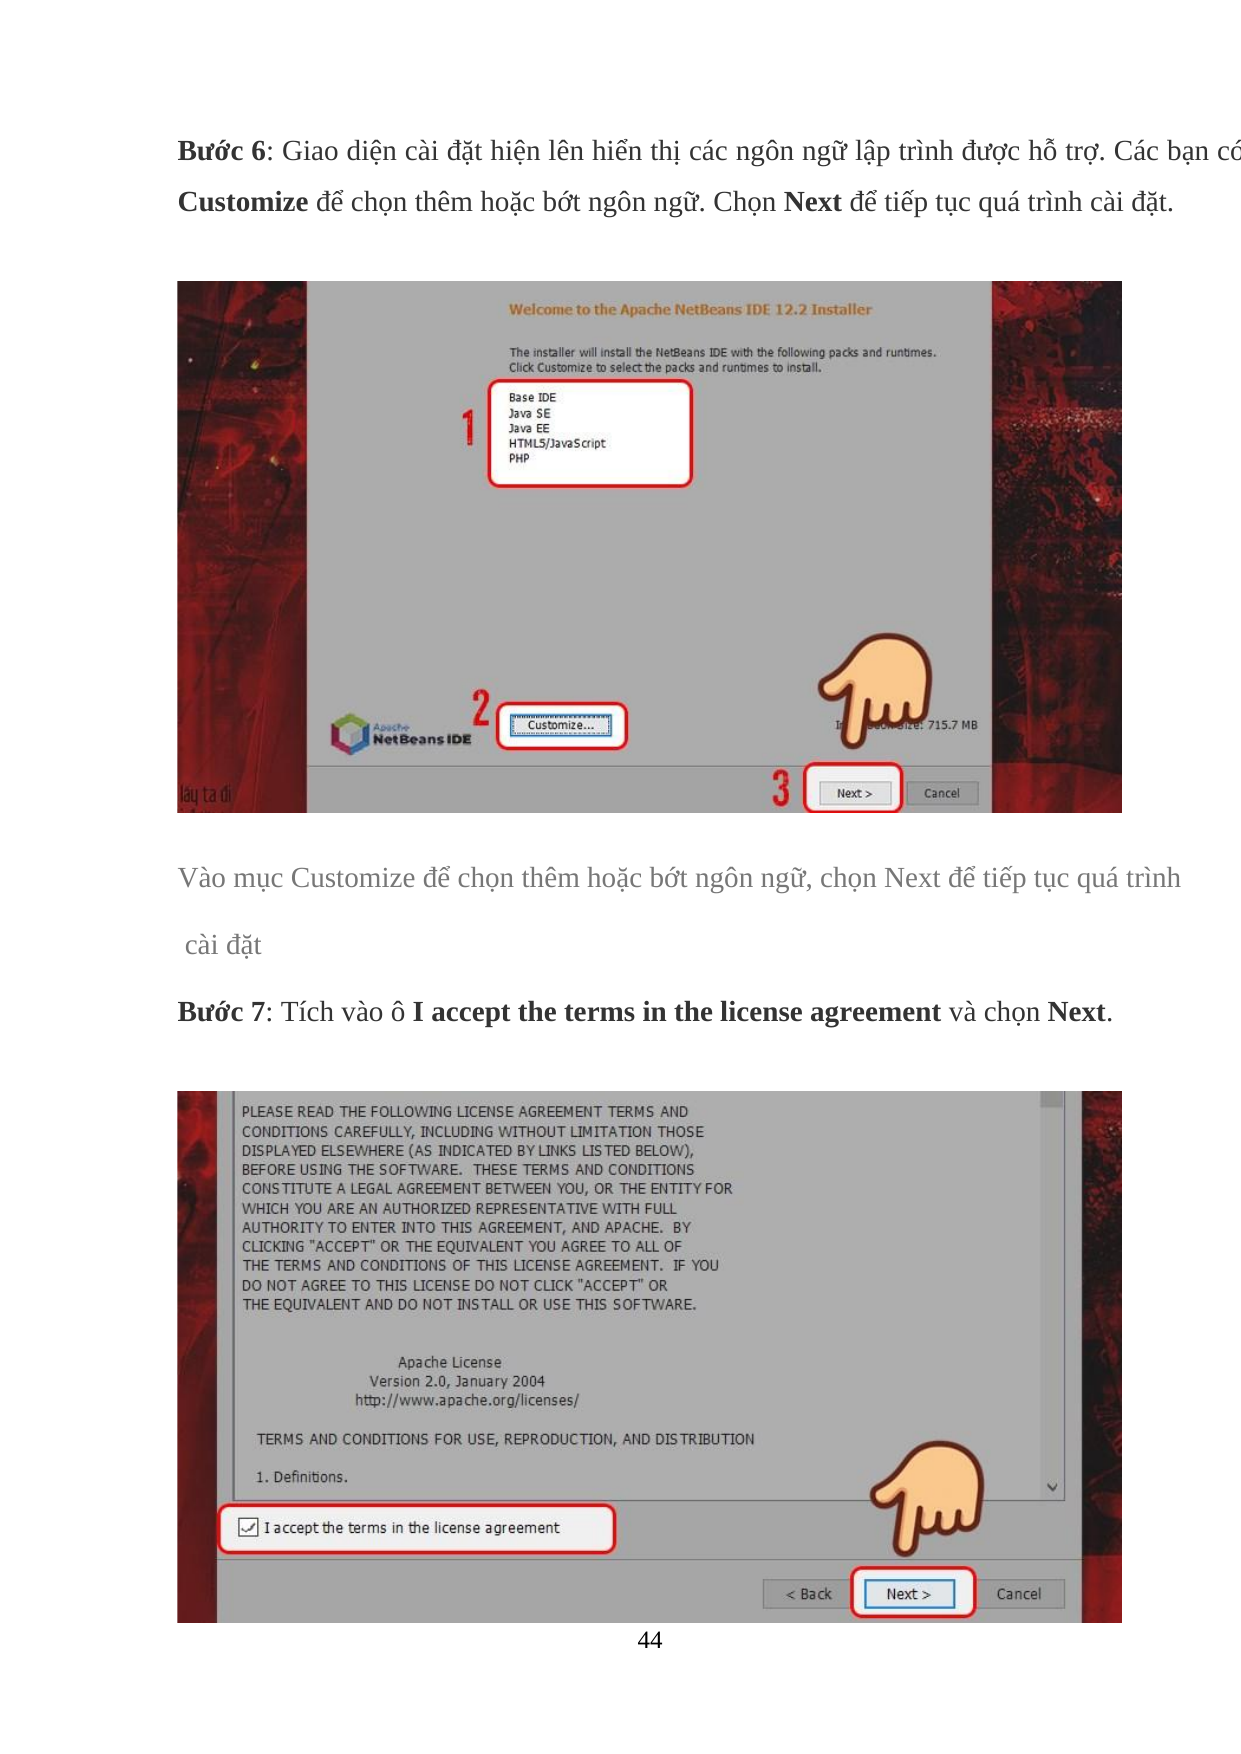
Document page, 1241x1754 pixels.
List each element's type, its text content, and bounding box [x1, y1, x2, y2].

picture [177, 1091, 1122, 1623]
text Vào mục Customize để chọn thêm hoặc bớt ngôn ngữ, chọn Next để tiếp tục quá trình [163, 860, 1240, 893]
text cài đặt [163, 927, 1240, 961]
text Bước 7: Tích vào ô I accept the terms in the license agreement và chọn Next. [163, 980, 1240, 1042]
picture [177, 281, 1122, 813]
text Bước 6: Giao diện cài đặt hiện lên hiển thị các ngôn ngữ lập trình được hỗ trợ. Các bạn có thể vào mục Customize để chọn thêm hoặc bớt ngôn ngữ. Chọn Next để tiếp tục quá trình cài đặt. [163, 118, 1240, 232]
